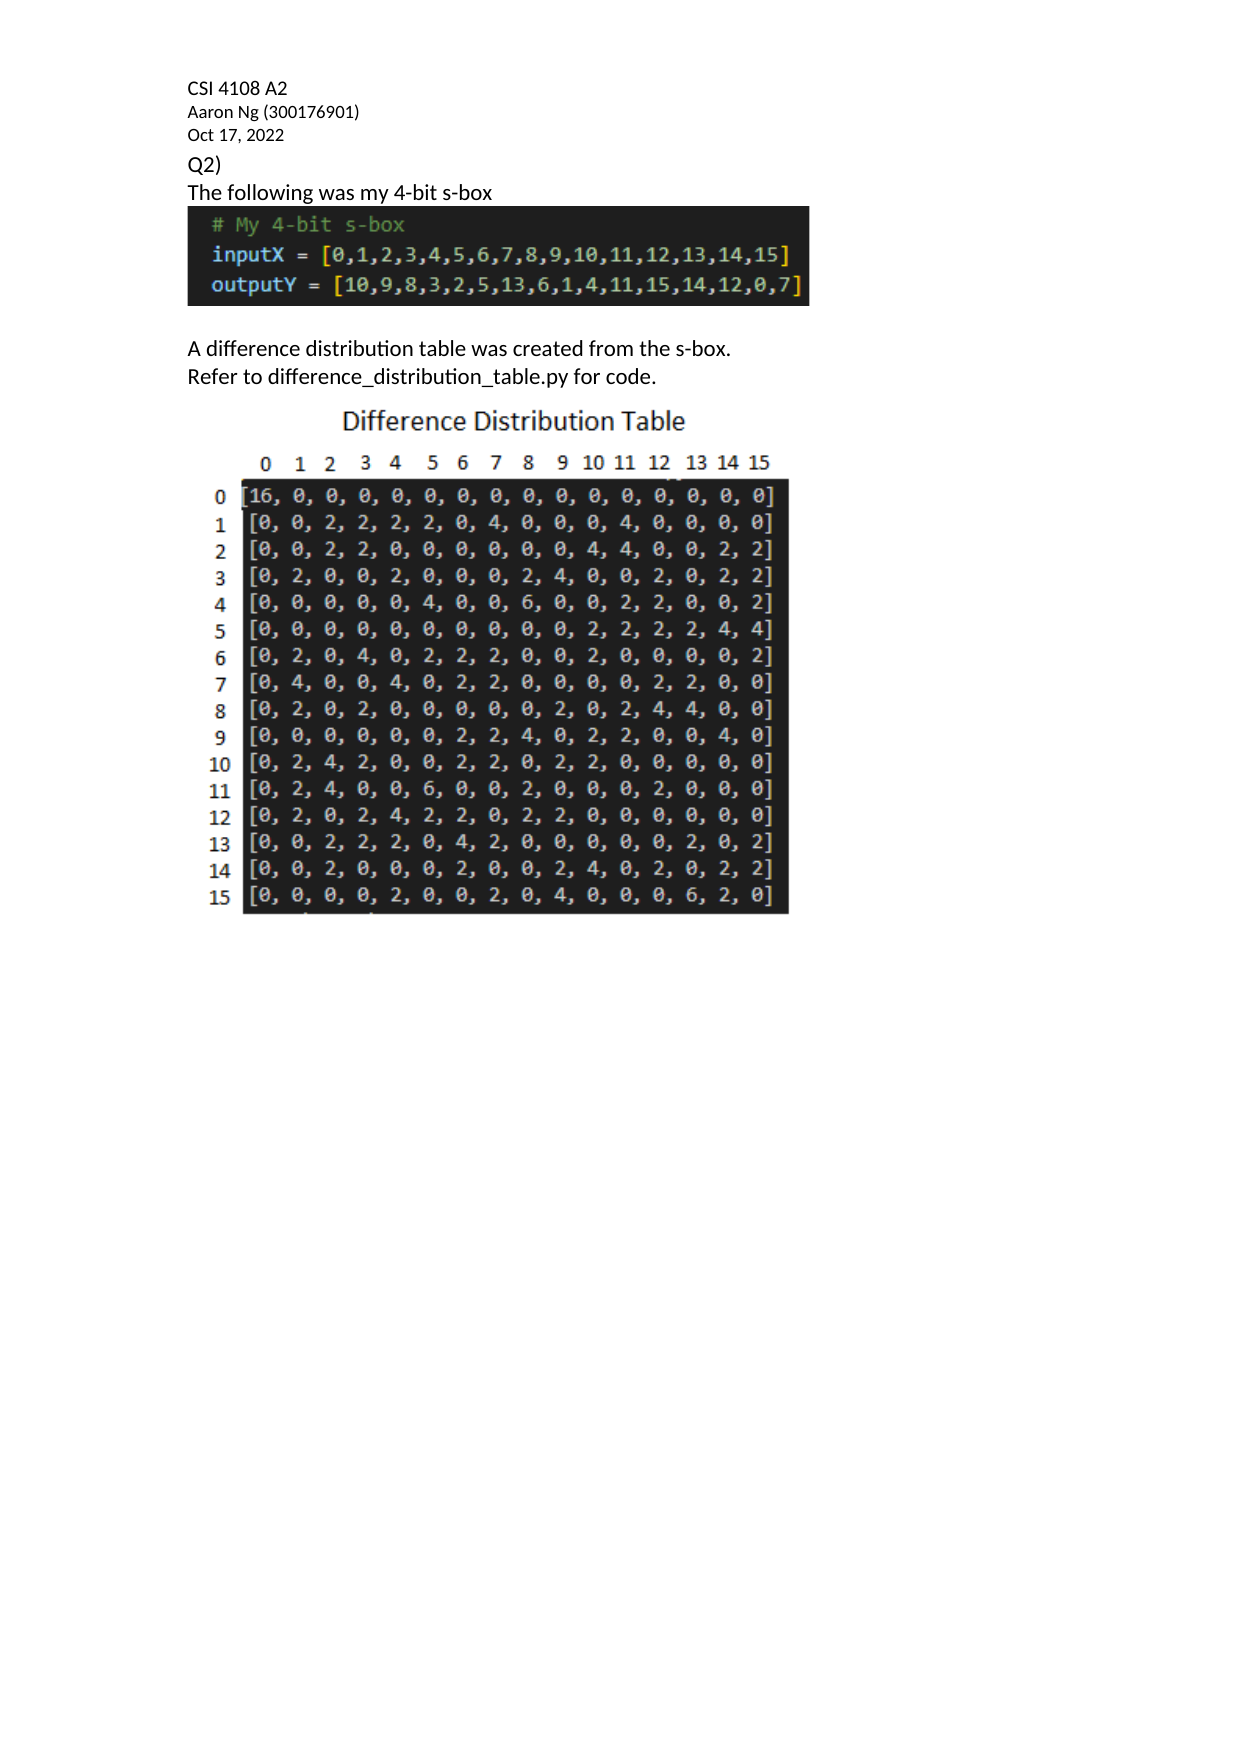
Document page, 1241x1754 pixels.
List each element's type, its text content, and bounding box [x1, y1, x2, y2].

text A difference distribution table was created from the s-box. [187, 334, 1053, 362]
text The following was my 4-bit s-box [187, 178, 1053, 206]
picture [187, 206, 810, 306]
picture [187, 390, 811, 944]
text Refer to difference_distribution_table.py for code. [187, 362, 1053, 390]
text Q2) [187, 150, 1053, 178]
